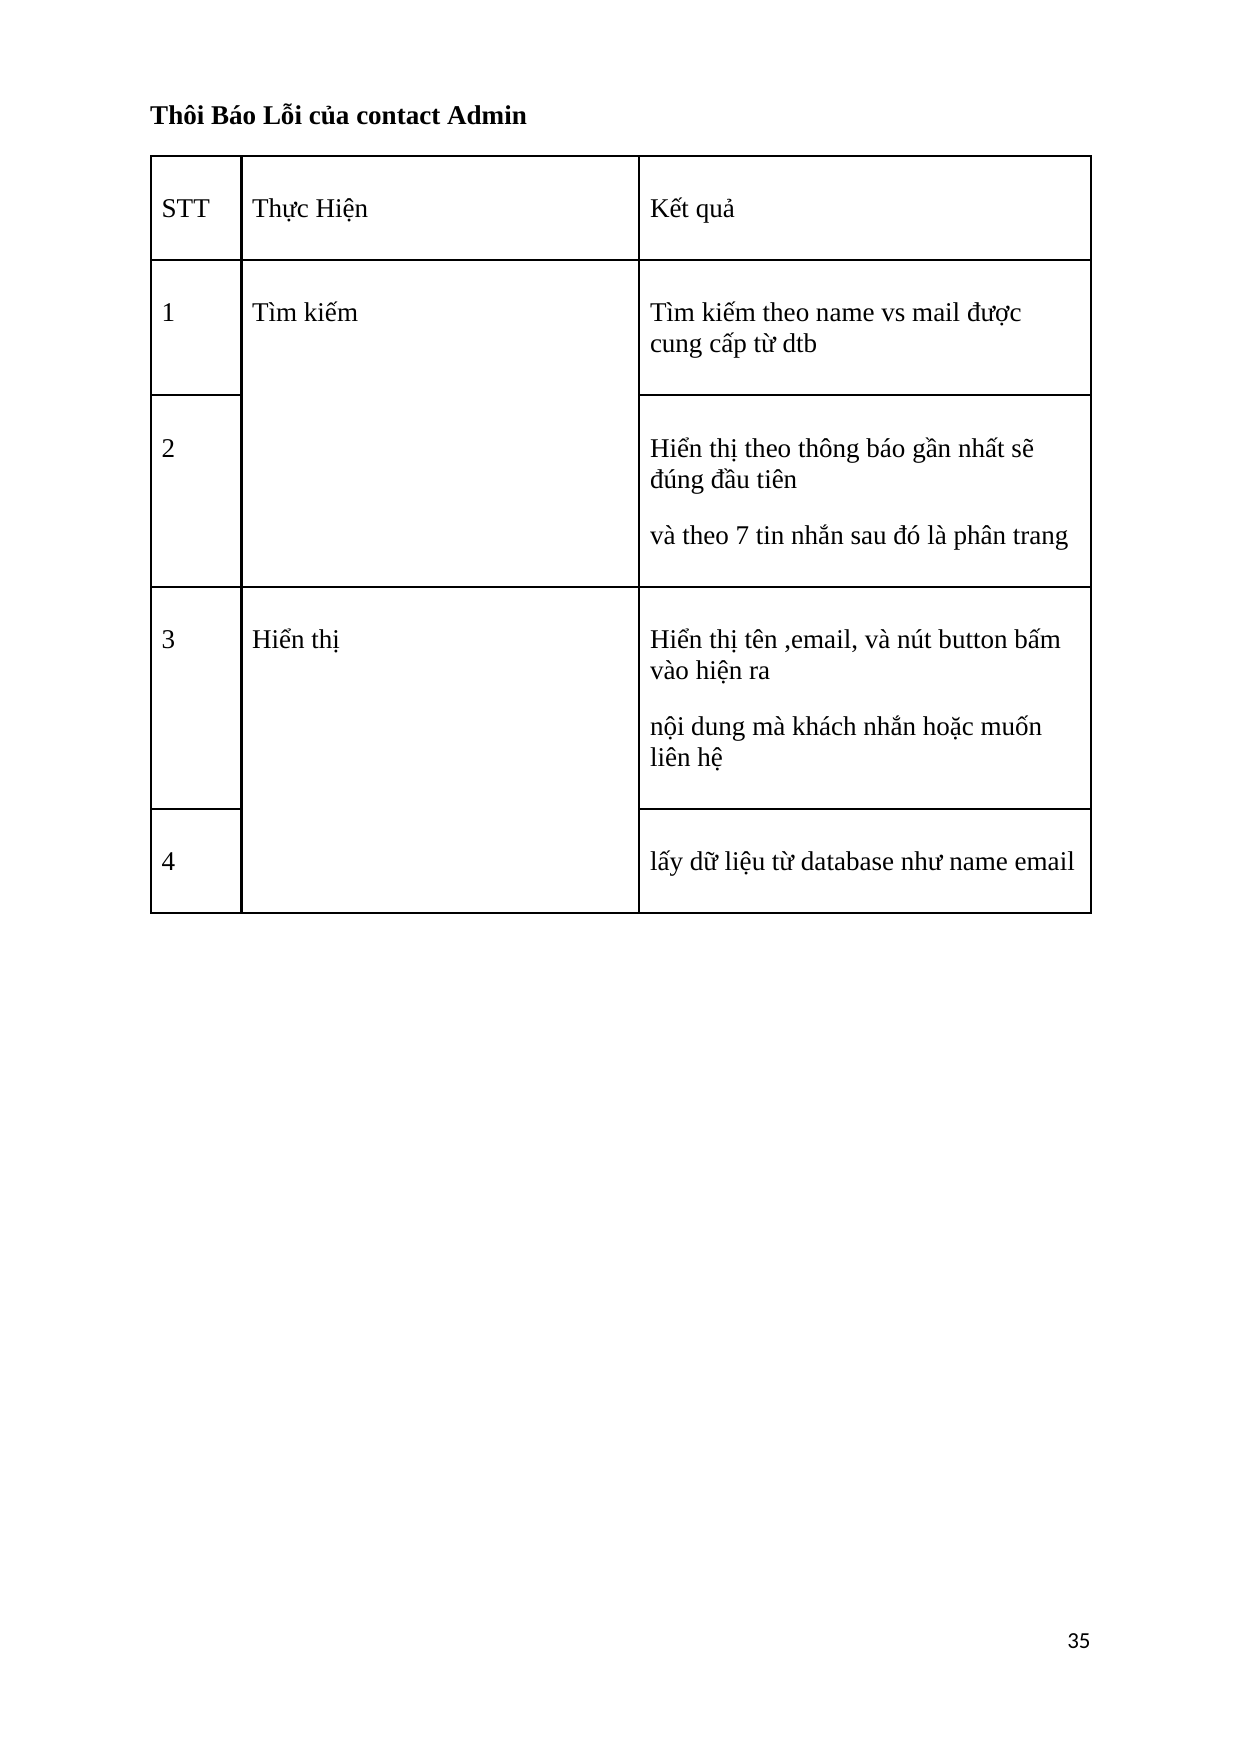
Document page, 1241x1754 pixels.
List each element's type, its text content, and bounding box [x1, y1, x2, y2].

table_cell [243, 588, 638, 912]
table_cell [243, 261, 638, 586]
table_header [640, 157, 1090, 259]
text Thôi Báo Lỗi của contact Admin [150, 99, 1090, 130]
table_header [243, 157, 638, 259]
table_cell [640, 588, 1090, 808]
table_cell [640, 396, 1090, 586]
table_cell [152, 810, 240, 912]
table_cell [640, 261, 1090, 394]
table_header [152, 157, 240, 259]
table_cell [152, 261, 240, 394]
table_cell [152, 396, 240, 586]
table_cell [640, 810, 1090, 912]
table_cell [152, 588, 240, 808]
